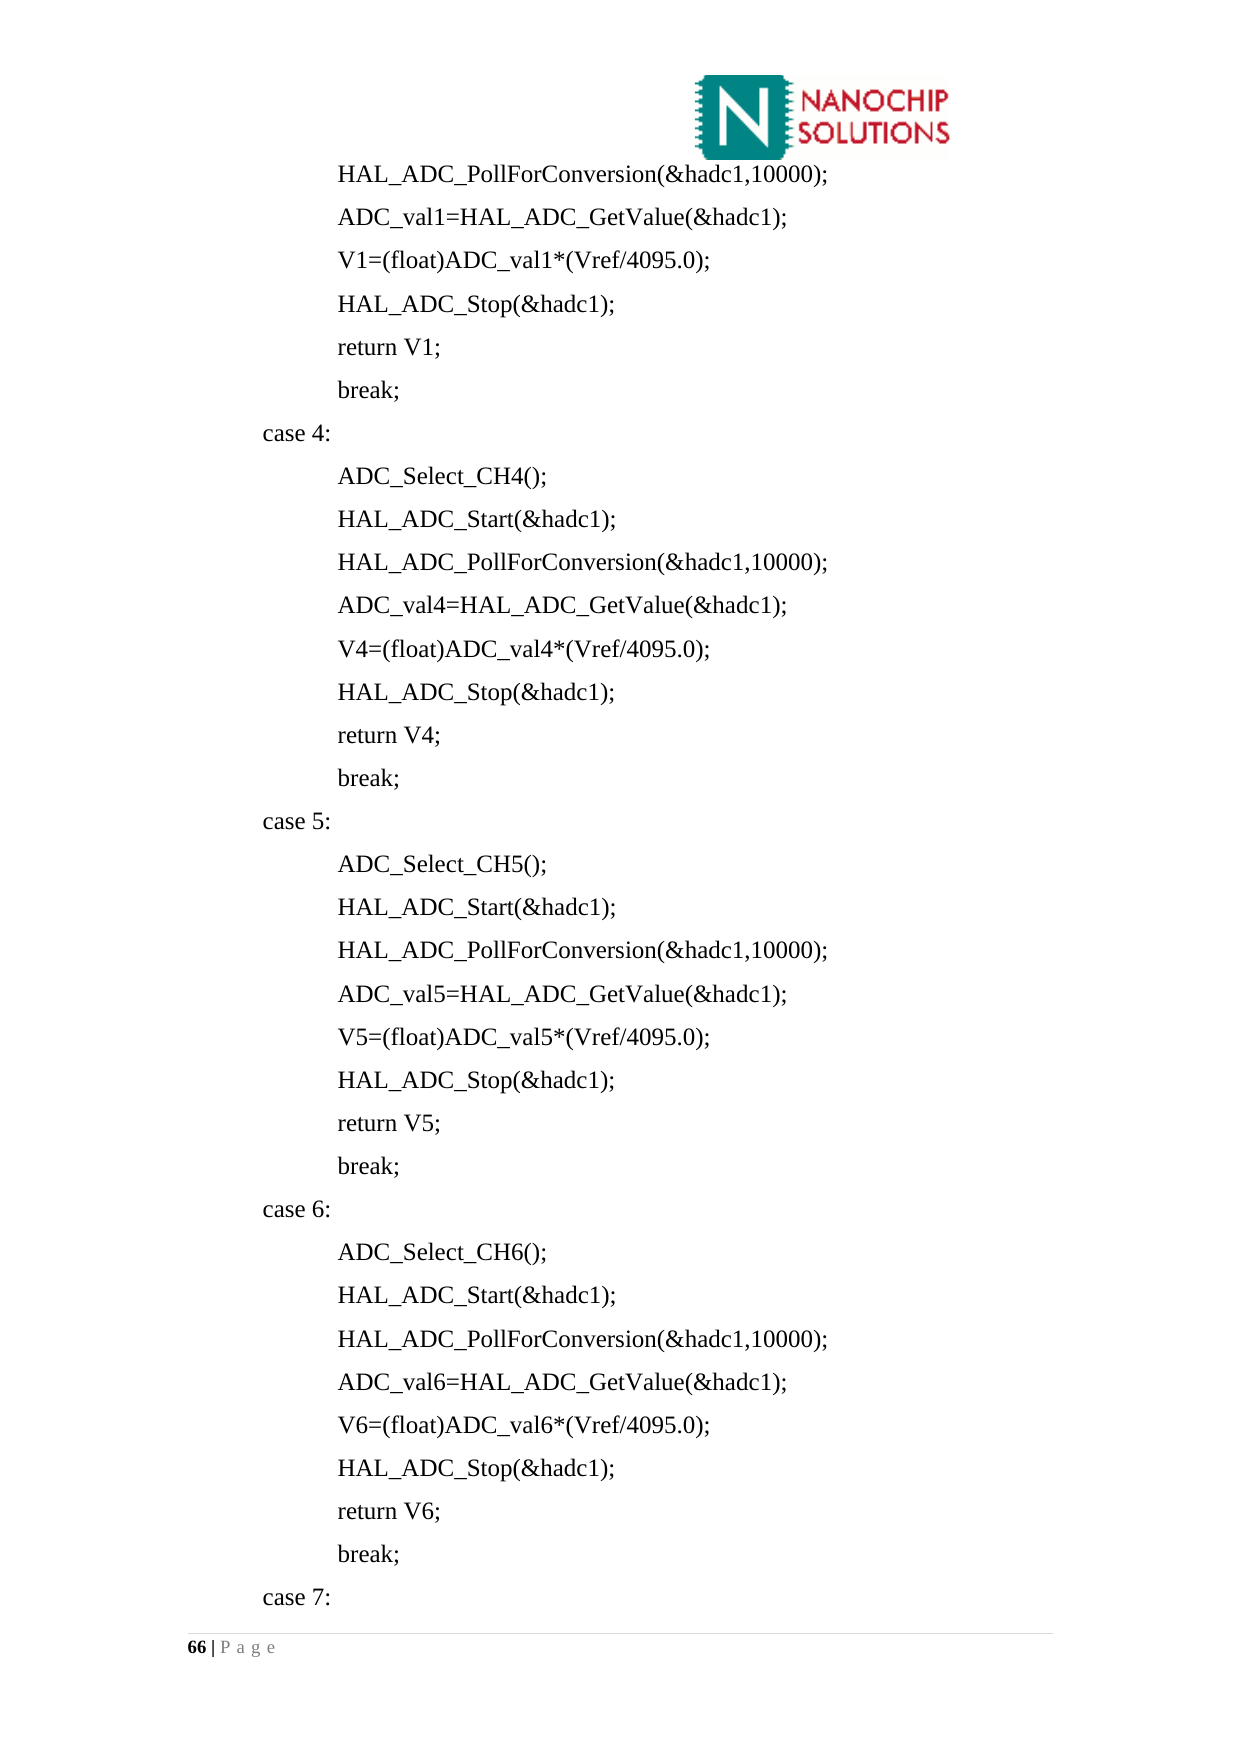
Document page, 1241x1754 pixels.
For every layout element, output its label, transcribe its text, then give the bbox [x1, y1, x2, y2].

text HAL_ADC_Stop(&hadc1); [187, 1453, 1053, 1482]
text V5=(float)ADC_val5*(Vref/4095.0); [187, 1022, 1053, 1051]
text V1=(float)ADC_val1*(Vref/4095.0); [187, 246, 1053, 274]
text ADC_val1=HAL_ADC_GetValue(&hadc1); [187, 202, 1053, 231]
text HAL_ADC_Stop(&hadc1); [187, 289, 1053, 317]
text case 4: [187, 418, 1053, 447]
text HAL_ADC_PollForConversion(&hadc1,10000); [187, 547, 1053, 576]
text HAL_ADC_Start(&hadc1); [187, 504, 1053, 533]
text return V1; [187, 332, 1053, 361]
text HAL_ADC_PollForConversion(&hadc1,10000); [187, 159, 1053, 188]
text V6=(float)ADC_val6*(Vref/4095.0); [187, 1410, 1053, 1439]
text ADC_val5=HAL_ADC_GetValue(&hadc1); [187, 979, 1053, 1007]
text break; [187, 763, 1053, 792]
text case 6: [187, 1194, 1053, 1223]
text break; [187, 1151, 1053, 1180]
text HAL_ADC_PollForConversion(&hadc1,10000); [187, 936, 1053, 964]
text ADC_Select_CH5(); [187, 849, 1053, 878]
text ADC_Select_CH4(); [187, 461, 1053, 490]
text HAL_ADC_Stop(&hadc1); [187, 1065, 1053, 1094]
text HAL_ADC_Start(&hadc1); [187, 1281, 1053, 1309]
text case 7: [187, 1582, 1053, 1611]
text V4=(float)ADC_val4*(Vref/4095.0); [187, 634, 1053, 662]
text HAL_ADC_PollForConversion(&hadc1,10000); [187, 1324, 1053, 1352]
text ADC_Select_CH6(); [187, 1237, 1053, 1266]
text break; [187, 375, 1053, 404]
text return V4; [187, 720, 1053, 749]
text ADC_val6=HAL_ADC_GetValue(&hadc1); [187, 1367, 1053, 1396]
text return V5; [187, 1108, 1053, 1137]
text case 5: [187, 806, 1053, 835]
text return V6; [187, 1496, 1053, 1525]
picture [694, 75, 950, 160]
text HAL_ADC_Stop(&hadc1); [187, 677, 1053, 706]
text HAL_ADC_Start(&hadc1); [187, 892, 1053, 921]
text break; [187, 1539, 1053, 1568]
text ADC_val4=HAL_ADC_GetValue(&hadc1); [187, 591, 1053, 619]
